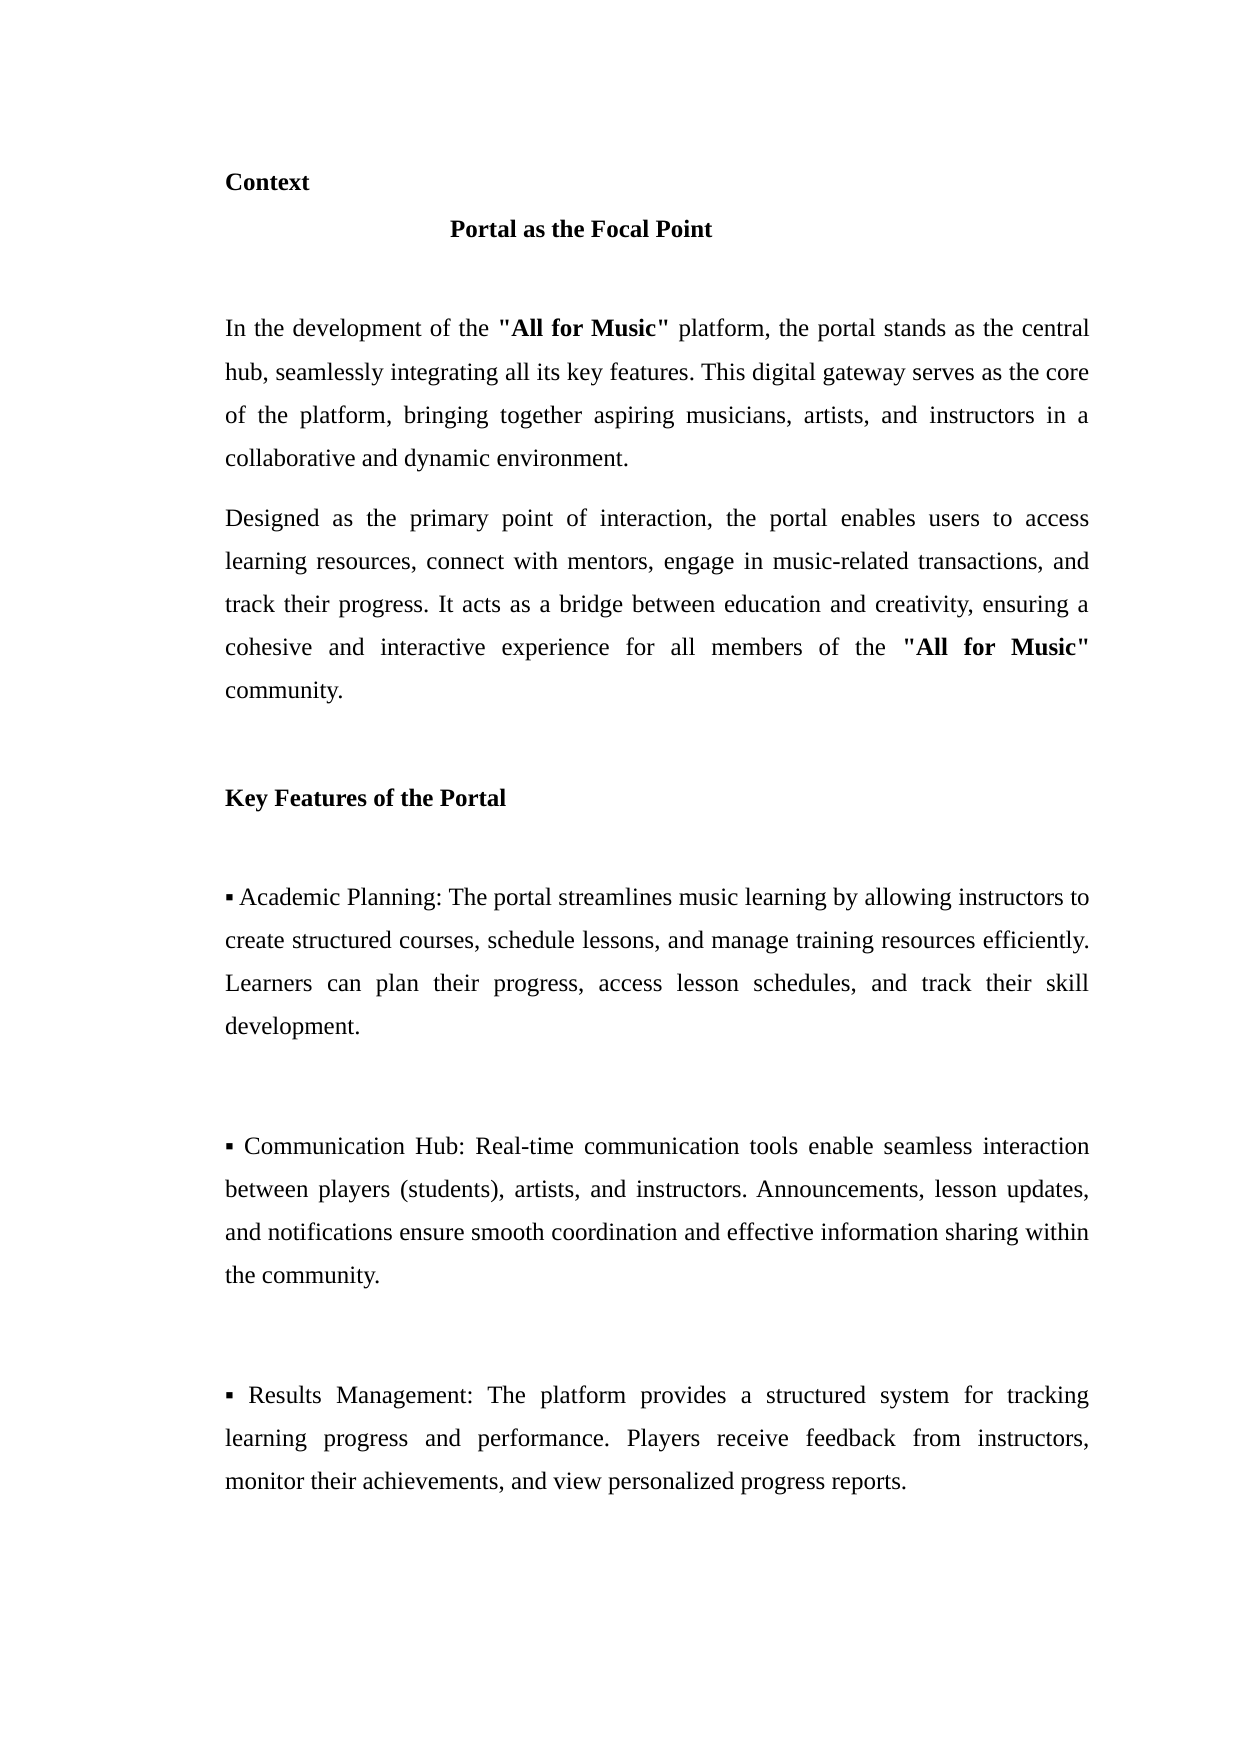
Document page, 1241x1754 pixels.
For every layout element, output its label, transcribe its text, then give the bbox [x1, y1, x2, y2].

subtitle Portal as the Focal Point [225, 214, 1090, 243]
text Designed as the primary point of interaction, the portal enables users to access learning resources, connect with mentors, engage in music-related transactions, and track their progress. It acts as a bridge between education and creativity, ensuring a cohesive and interactive experience for all members of the "All for Music" community. [225, 503, 1090, 704]
text ▪ Results Management: The platform provides a structured system for tracking learning progress and performance. Players receive feedback from instructors, monitor their achievements, and view personalized progress reports. [225, 1380, 1090, 1495]
text ▪ Academic Planning: The portal streamlines music learning by allowing instructors to create structured courses, schedule lessons, and manage training resources efficiently. Learners can plan their progress, access lesson schedules, and track their skill development. [225, 882, 1090, 1040]
text ▪ Communication Hub: Real-time communication tools enable seamless interaction between players (students), artists, and instructors. Announcements, lesson updates, and notifications ensure smooth coordination and effective information sharing within the community. [225, 1131, 1090, 1289]
subtitle Context [225, 167, 1090, 195]
subtitle Key Features of the Portal [225, 783, 1090, 811]
text In the development of the "All for Music" platform, the portal stands as the central hub, seamlessly integrating all its key features. This digital gateway serves as the core of the platform, bringing together aspiring musicians, artists, and instructors in a collaborative and dynamic environment. [225, 313, 1090, 472]
